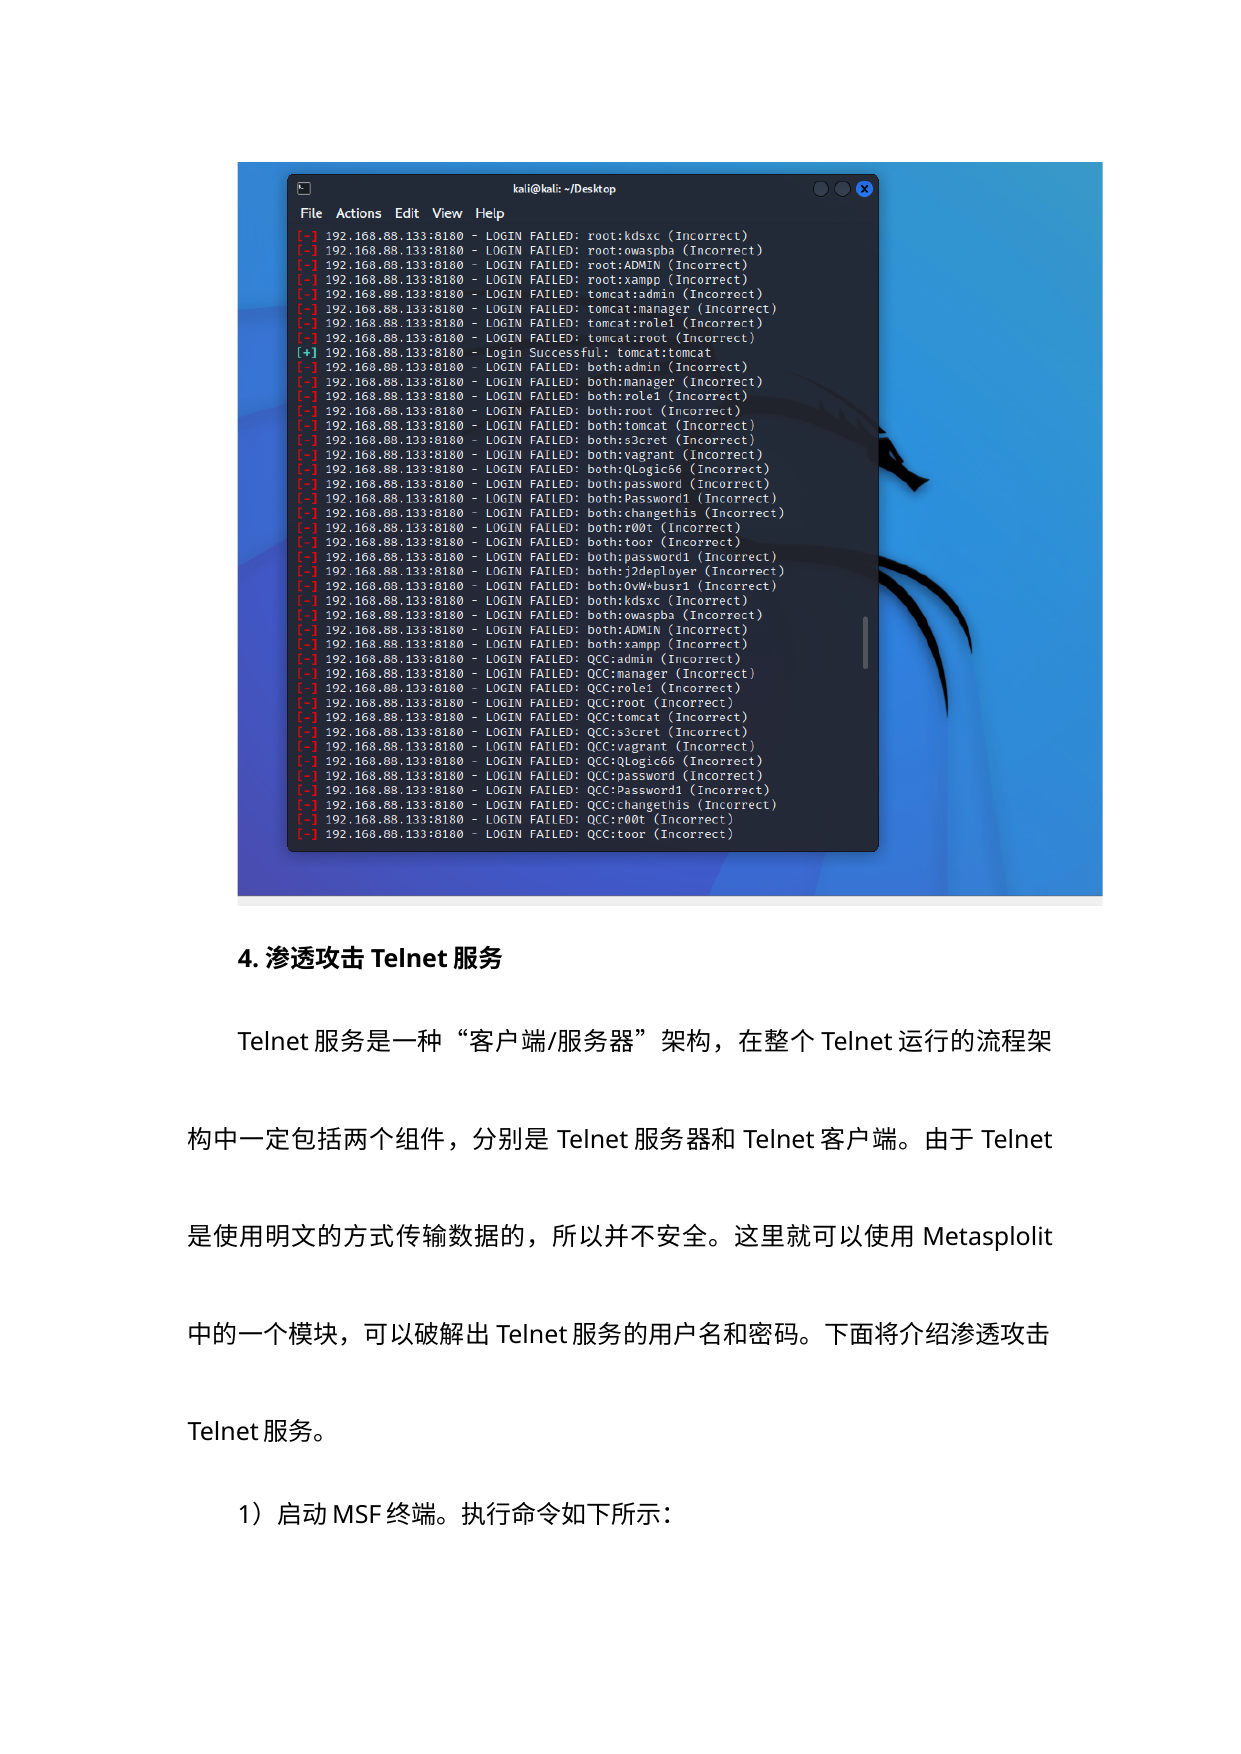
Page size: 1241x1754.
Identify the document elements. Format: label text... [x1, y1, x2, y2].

text 1）启动MSF终端。执行命令如下所示： [187, 1481, 1053, 1546]
text Telnet服务是一种“客户端/服务器”架构，在整个Telnet运行的流程架构中一定包括两个组件，分别是Telnet服务器和Telnet客户端。由于Telnet是使用明文的方式传输数据的，所以并不安全。这里就可以使用Metasplolit中的一个模块，可以破解出Telnet服务的用户名和密码。下面将介绍渗透攻击Telnet服务。 [187, 1007, 1053, 1462]
text 4. 渗透攻击Telnet服务 [187, 924, 1053, 989]
picture [237, 162, 1103, 906]
